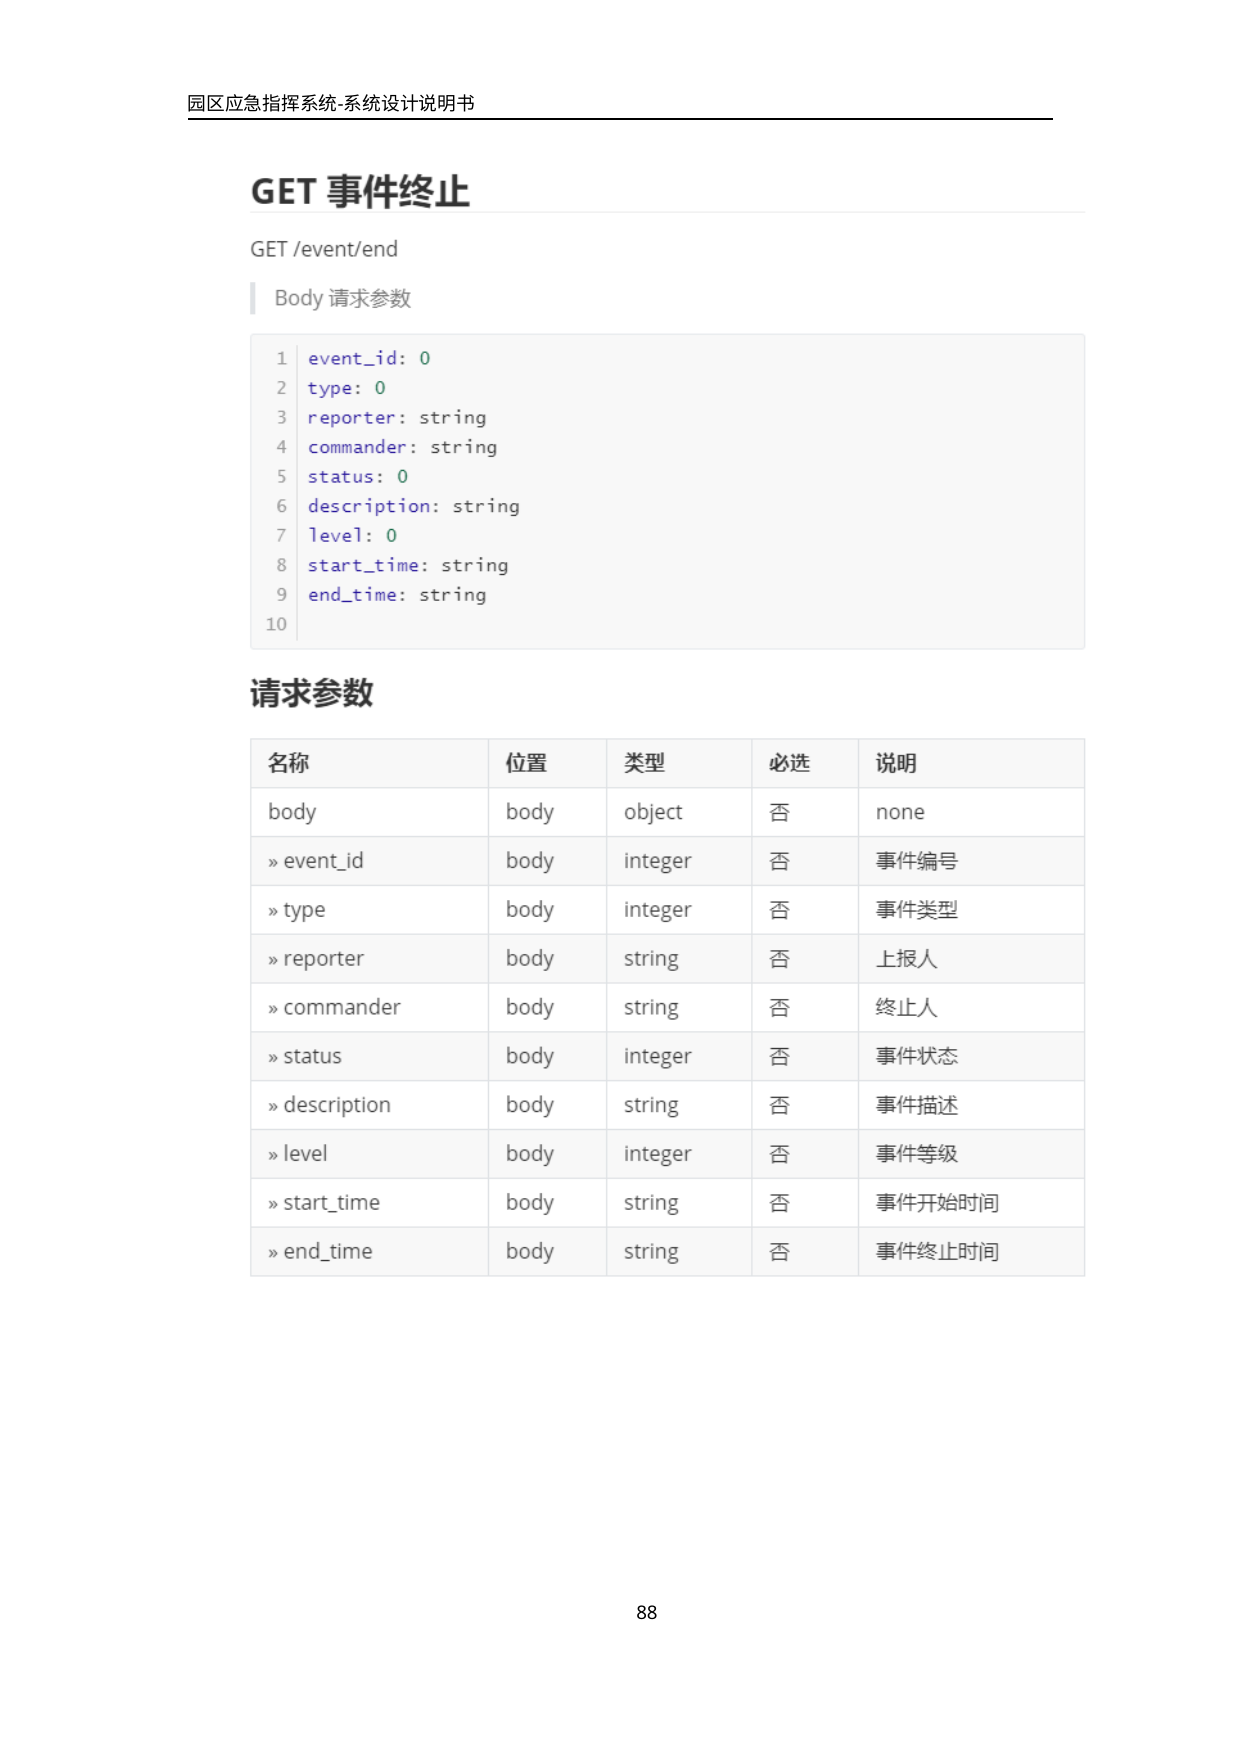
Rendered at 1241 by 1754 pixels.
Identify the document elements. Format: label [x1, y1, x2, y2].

picture [231, 159, 1097, 1287]
